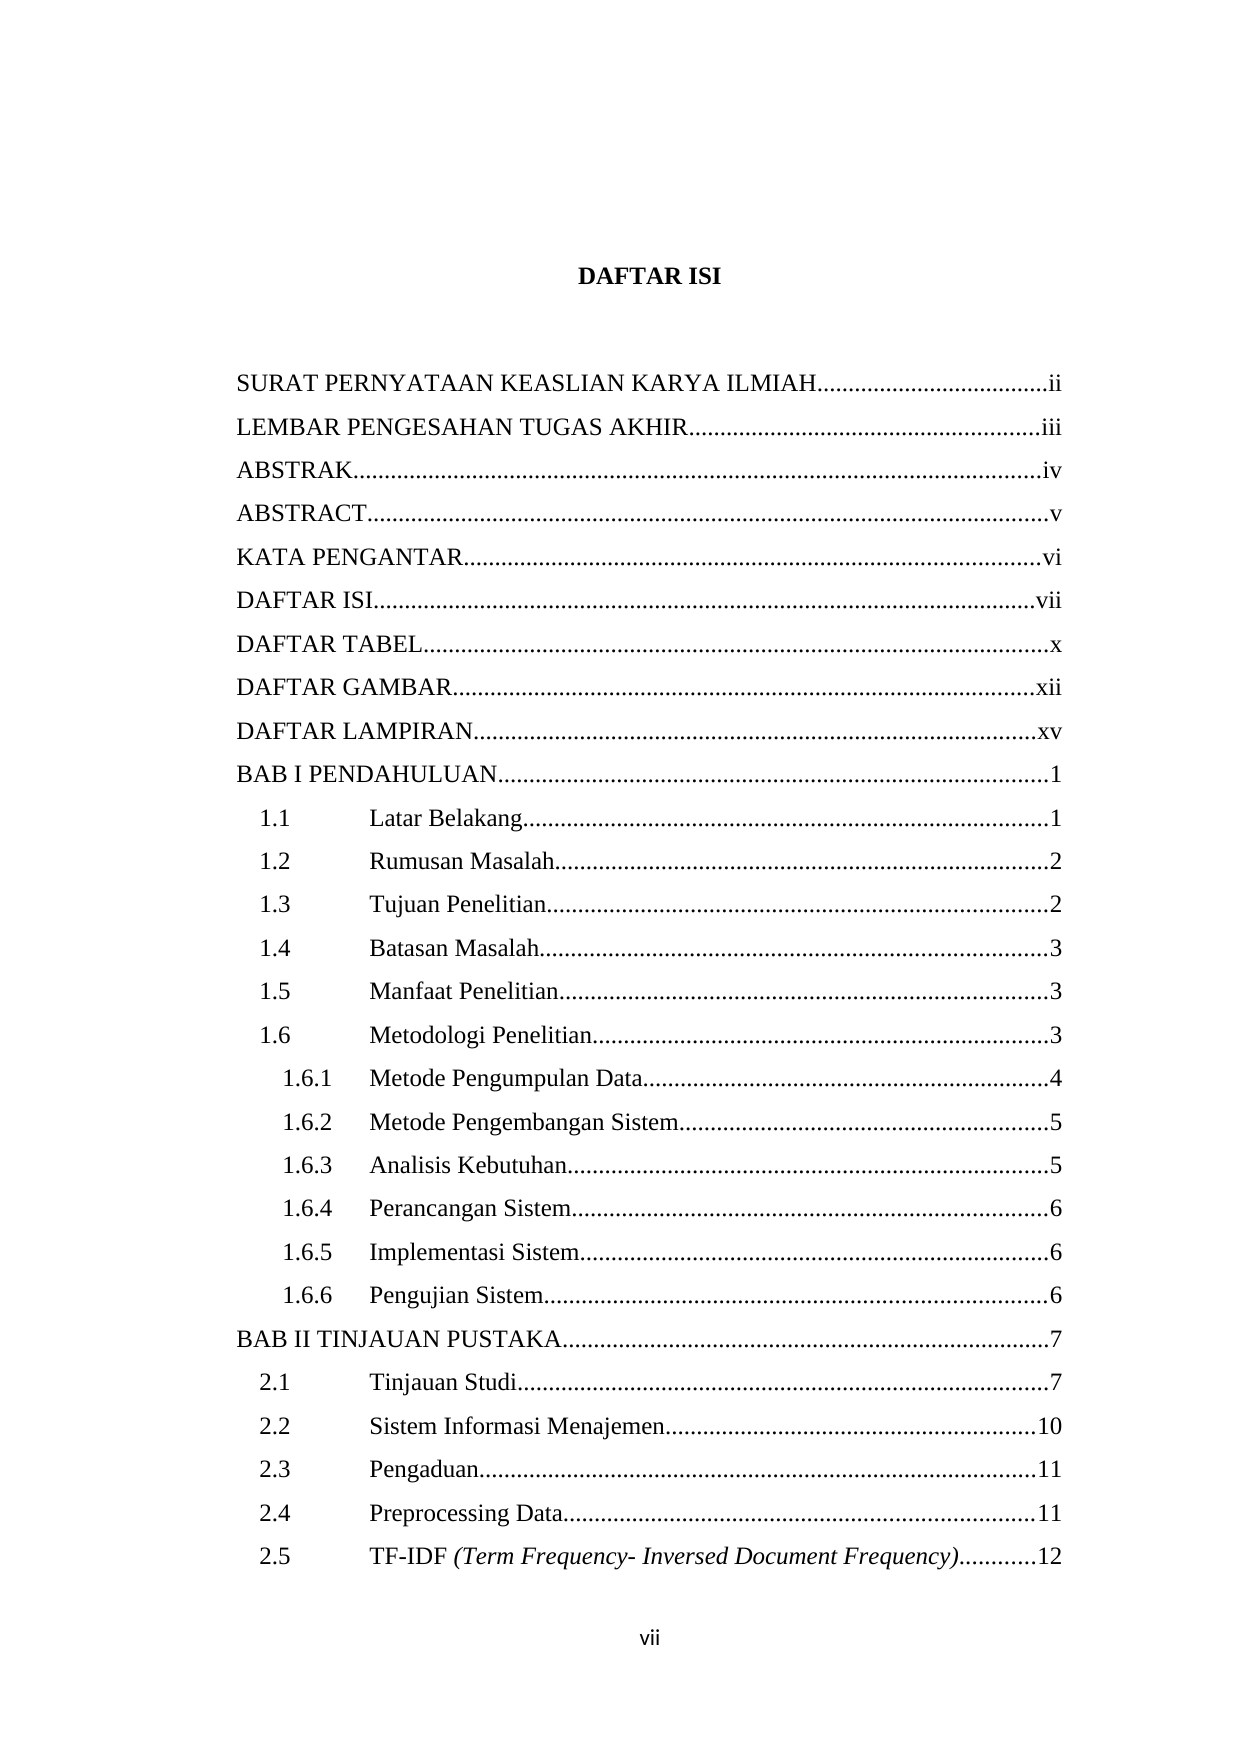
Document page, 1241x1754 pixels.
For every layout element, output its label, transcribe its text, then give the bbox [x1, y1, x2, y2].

subtitle DAFTAR ISI [236, 261, 1063, 290]
